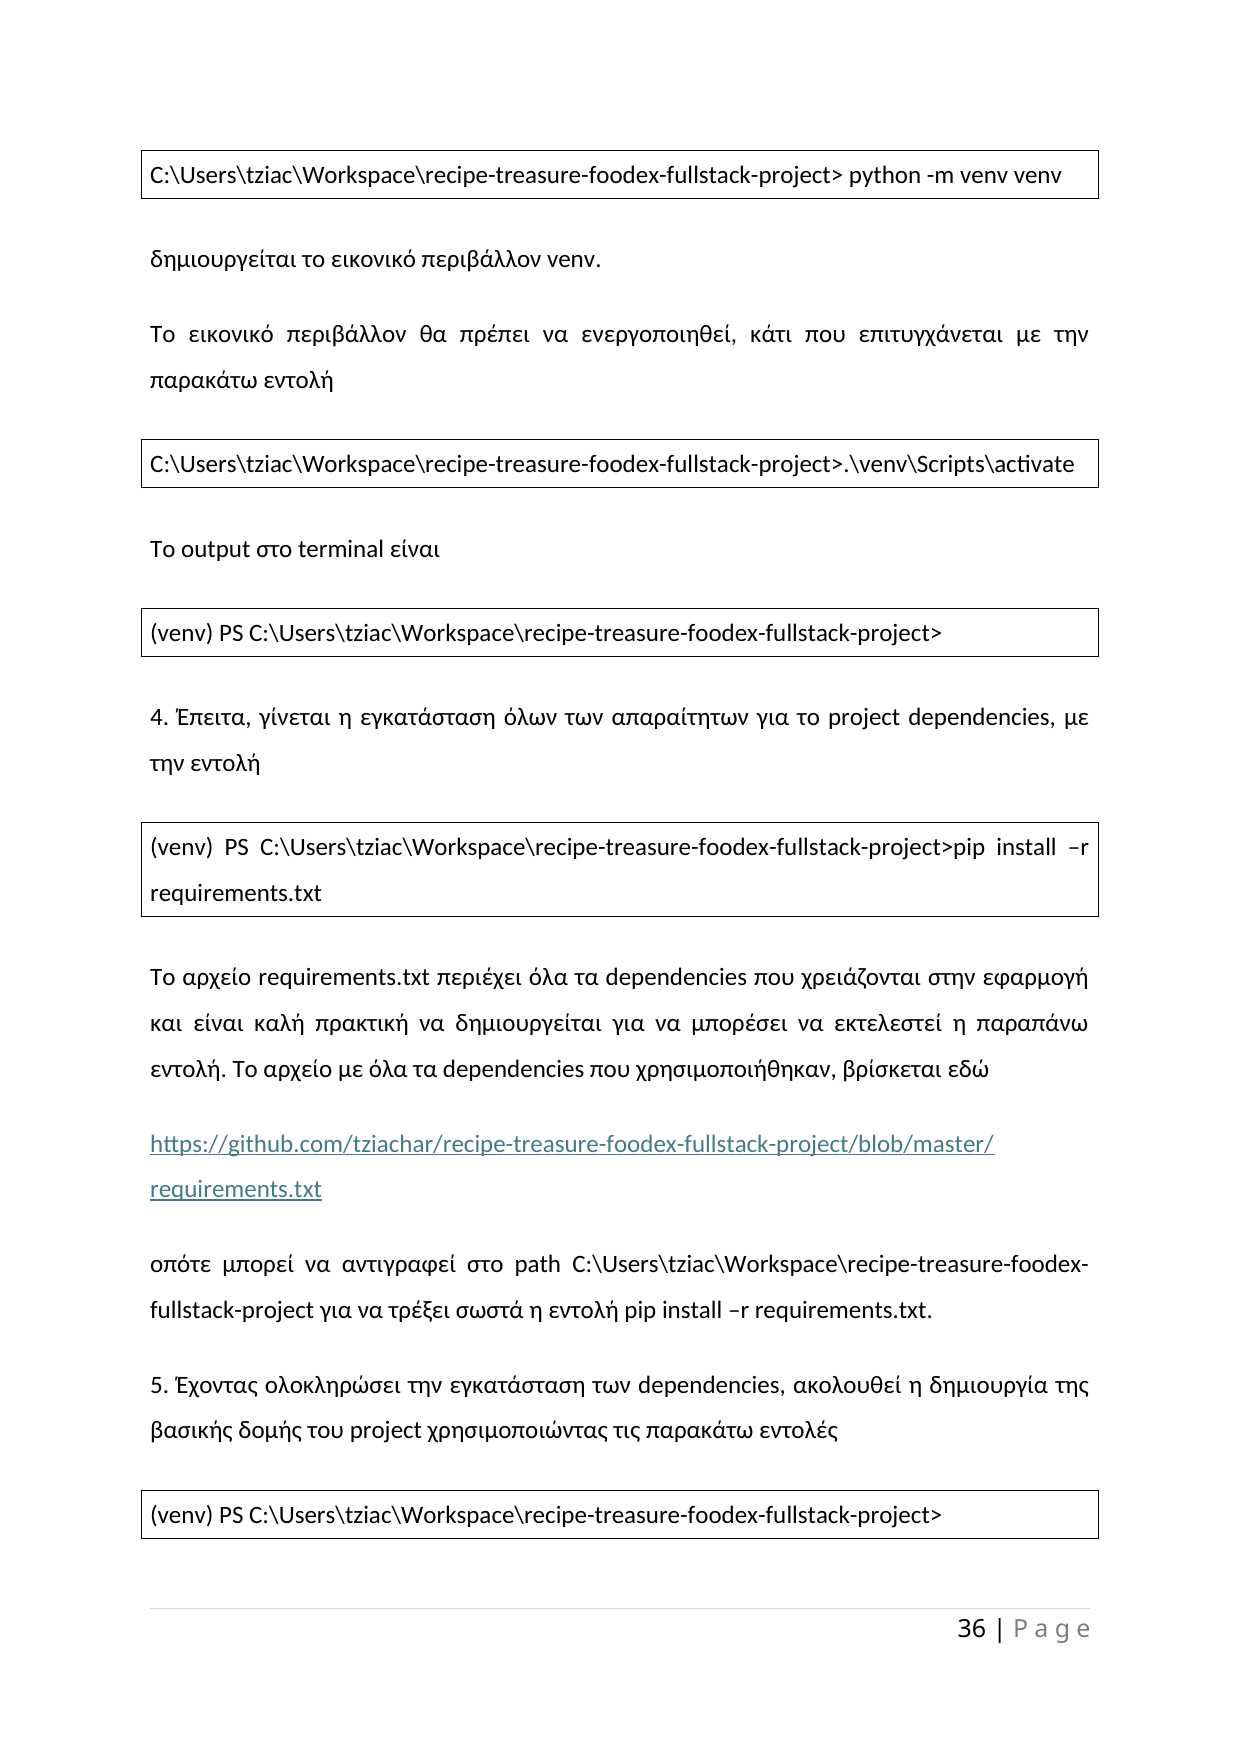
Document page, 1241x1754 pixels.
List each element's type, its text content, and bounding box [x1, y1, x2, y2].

text To output στο terminal είναι [150, 533, 1090, 563]
text C:\Users\tziac\Workspace\recipe-treasure-foodex-fullstack-project> python -m venv venv [142, 151, 1098, 198]
text Το εικονικό περιβάλλον θα πρέπει να ενεργοποιηθεί, κάτι που επιτυγχάνεται με την παρακάτω εντολή [150, 318, 1090, 395]
text (venv) PS C:\Users\tziac\Workspace\recipe-treasure-foodex-fullstack-project> [142, 609, 1098, 656]
text οπότε μπορεί να αντιγραφεί στο path C:\Users\tziac\Workspace\recipe-treasure-foodex-fullstack-project για να τρέξει σωστά η εντολή pip install –r requirements.txt. [150, 1248, 1090, 1324]
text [142, 1491, 1098, 1538]
text δημιουργείται το εικονικό περιβάλλον venv. [150, 244, 1090, 274]
text 5. Έχοντας ολοκληρώσει την εγκατάσταση των dependencies, ακολουθεί η δημιουργία της βασικής δομής του project χρησιμοποιώντας τις παρακάτω εντολές [150, 1369, 1090, 1445]
text https://github.com/tziachar/recipe-treasure-foodex-fullstack-project/blob/master/requirements.txt [150, 1128, 1090, 1204]
text 4. Έπειτα, γίνεται η εγκατάσταση όλων των απαραίτητων για το project dependencies, με την εντολή [150, 701, 1090, 778]
text (venv) PS C:\Users\tziac\Workspace\recipe-treasure-foodex-fullstack-project>pip install –r requirements.txt [142, 823, 1098, 916]
text C:\Users\tziac\Workspace\recipe-treasure-foodex-fullstack-project>.\venv\Scripts\activate [142, 440, 1098, 487]
text Το αρχείο requirements.txt περιέχει όλα τα dependencies που χρειάζονται στην εφαρμογή και είναι καλή πρακτική να δημιουργείται για να μπορέσει να εκτελεστεί η παραπάνω εντολή. Το αρχείο με όλα τα dependencies που χρησιμοποιήθηκαν, βρίσκεται εδώ [150, 961, 1090, 1083]
